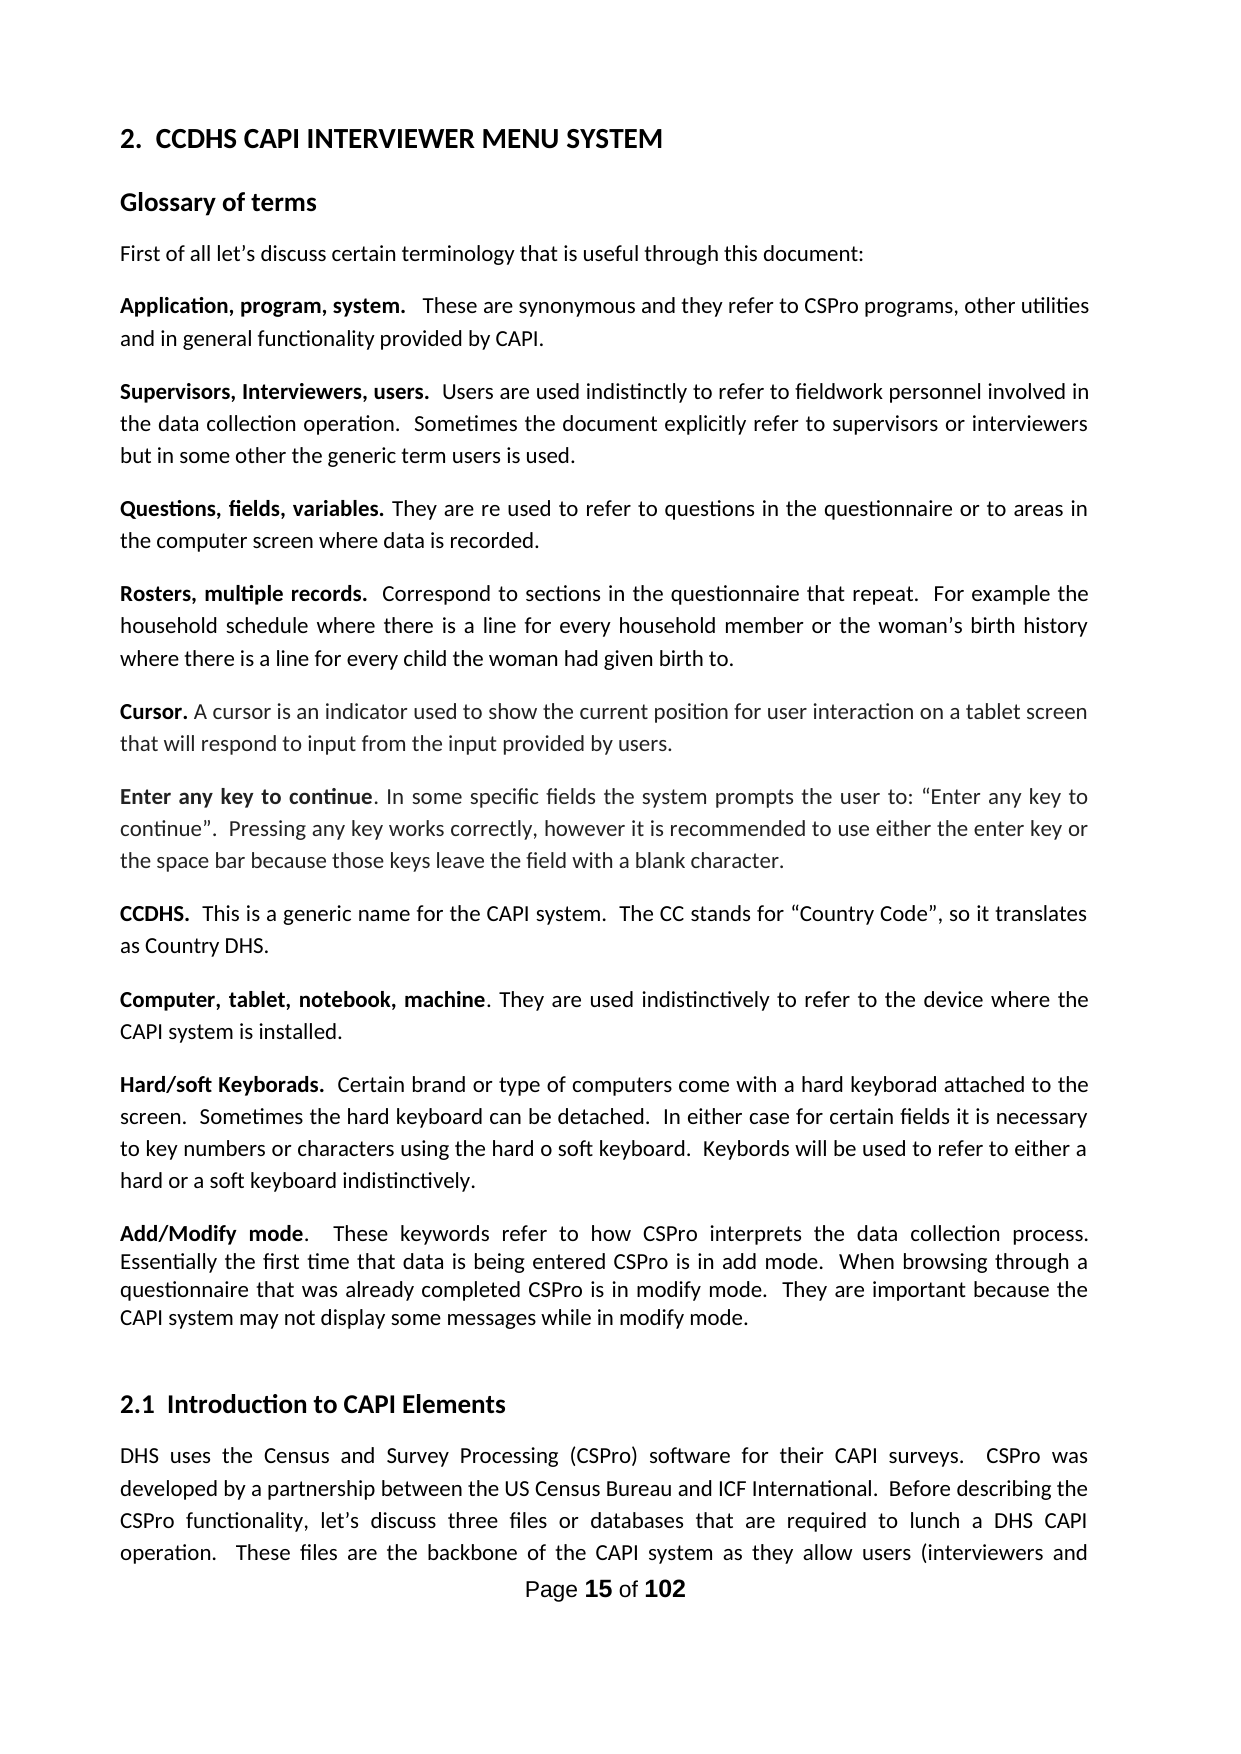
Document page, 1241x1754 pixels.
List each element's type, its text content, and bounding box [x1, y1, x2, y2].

text Questions, fields, variables. They are re used to refer to questions in the questionnaire or to areas in the computer screen where data is recorded. [120, 494, 1090, 554]
subtitle 2. CCDHS CAPI INTERVIEWER MENU SYSTEM [120, 120, 1090, 156]
text Add/Modify mode. These keywords refer to how CSPro interprets the data collection process. Essentially the first time that data is being entered CSPro is in add mode. When browsing through a questionnaire that was already completed CSPro is in modify mode. They are important because the CAPI system may not display some messages while in modify mode. [120, 1219, 1090, 1332]
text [120, 1441, 1090, 1566]
text CCDHS. This is a generic name for the CAPI system. The CC stands for “Country Code”, so it translates as Country DHS. [120, 899, 1090, 960]
text Cursor. A cursor is an indicator used to show the current position for user interaction on a tablet screen that will respond to input from the input provided by users. [120, 697, 1090, 757]
text First of all let’s discuss certain terminology that is useful through this document: [120, 239, 1090, 267]
text Hard/soft Keyborads. Certain brand or type of computers come with a hard keyborad attached to the screen. Sometimes the hard keyboard can be detached. In either case for certain fields it is necessary to key numbers or characters using the hard o soft keyboard. Keybords will be used to refer to either a hard or a soft keyboard indistinctively. [120, 1070, 1090, 1194]
text Rosters, multiple records. Correspond to sections in the questionnaire that repeat. For example the household schedule where there is a line for every household member or the woman’s birth history where there is a line for every child the woman had given birth to. [120, 579, 1090, 672]
subtitle Glossary of terms [120, 185, 1090, 218]
text Application, program, system. These are synonymous and they refer to CSPro programs, other utilities and in general functionality provided by CAPI. [120, 292, 1090, 352]
subtitle 2.1 Introduction to CAPI Elements [120, 1388, 1090, 1421]
text Supervisors, Interviewers, users. Users are used indistinctly to refer to fieldwork personnel involved in the data collection operation. Sometimes the document explicitly refer to supervisors or interviewers but in some other the generic term users is used. [120, 377, 1090, 469]
text Enter any key to continue. In some specific fields the system prompts the user to: “Enter any key to continue”. Pressing any key works correctly, however it is recommended to use either the enter key or the space bar because those keys leave the field with a blank character. [120, 782, 1090, 874]
text Computer, tablet, notebook, machine. They are used indistinctively to refer to the device where the CAPI system is installed. [120, 985, 1090, 1045]
